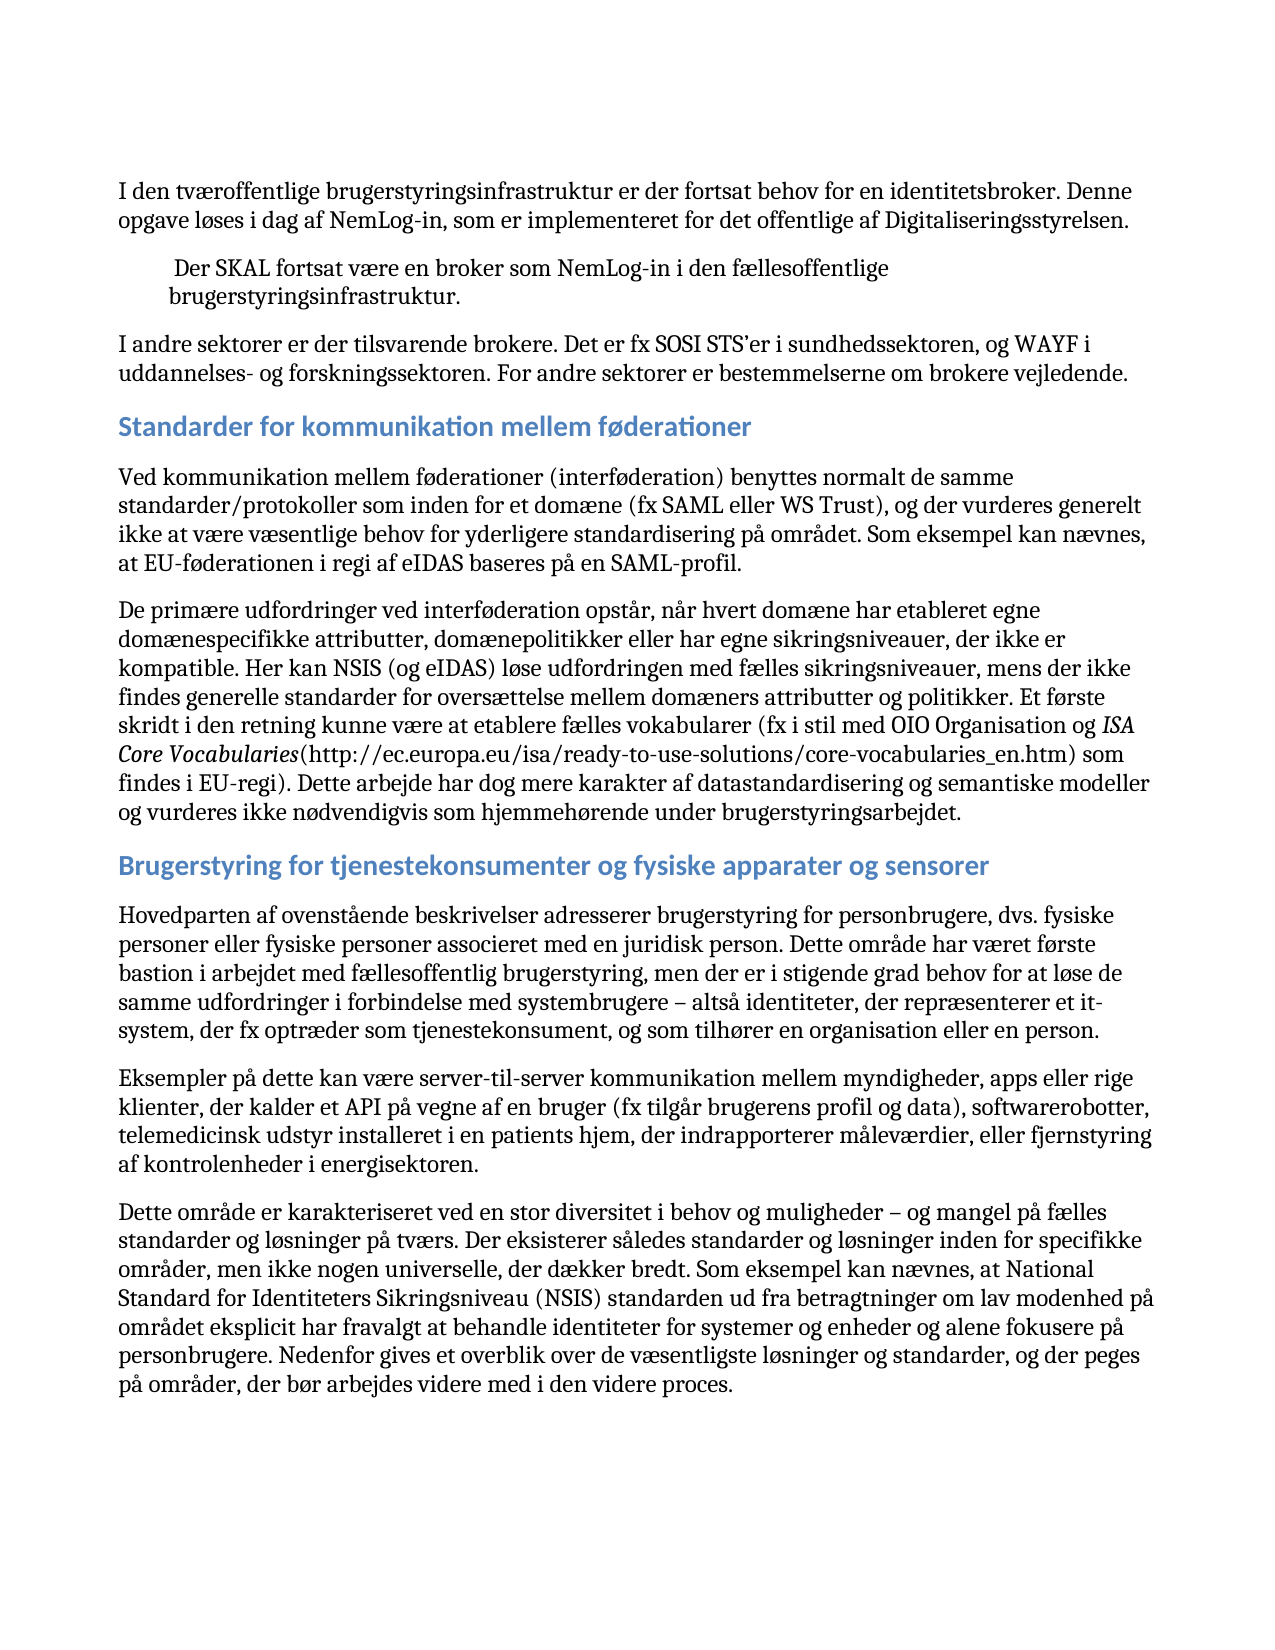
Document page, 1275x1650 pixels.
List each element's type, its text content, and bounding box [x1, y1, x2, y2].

text Ved kommunikation mellem føderationer (interføderation) benyttes normalt de samme standarder/protokoller som inden for et domæne (fx SAML eller WS Trust), og der vurderes generelt ikke at være væsentlige behov for yderligere standardisering på området. Som eksempel kan nævnes, at EU-føderationen i regi af eIDAS baseres på en SAML-profil. [118, 462, 1157, 577]
text Der SKAL fortsat være en broker som NemLog-in i den fællesoffentlige brugerstyringsinfrastruktur. [168, 253, 1107, 311]
text De primære udfordringer ved interføderation opstår, når hvert domæne har etableret egne domænespecifikke attributter, domænepolitikker eller har egne sikringsniveauer, der ikke er kompatible. Her kan NSIS (og eIDAS) løse udfordringen med fælles sikringsniveauer, mens der ikke findes generelle standarder for oversættelse mellem domæners attributter og politikker. Et første skridt i den retning kunne være at etablere fælles vokabularer (fx i stil med OIO Organisation og ISA Core Vocabularies(http://ec.europa.eu/isa/ready-to-use-solutions/core-vocabularies_en.htm) som findes i EU-regi). Dette arbejde har dog mere karakter af datastandardisering og semantiske modeller og vurderes ikke nødvendigvis som hjemmehørende under brugerstyringsarbejdet. [118, 596, 1157, 826]
text Dette område er karakteriseret ved en stor diversitet i behov og muligheder – og mangel på fælles standarder og løsninger på tværs. Der eksisterer således standarder og løsninger inden for specifikke områder, men ikke nogen universelle, der dækker bredt. Som eksempel kan nævnes, at National Standard for Identiteters Sikringsniveau (NSIS) standarden ud fra betragtninger om lav modenhed på området eksplicit har fravalgt at behandle identiteter for systemer og enheder og alene fokusere på personbrugere. Nedenfor gives et overblik over de væsentligste løsninger og standarder, og der peges på områder, der bør arbejdes videre med i den videre proces. [118, 1198, 1157, 1399]
subtitle Standarder for kommunikation mellem føderationer [118, 408, 1157, 444]
text I den tværoffentlige brugerstyringsinfrastruktur er der fortsat behov for en identitetsbroker. Denne opgave løses i dag af NemLog-in, som er implementeret for det offentlige af Digitaliseringsstyrelsen. [118, 177, 1157, 235]
text I andre sektorer er der tilsvarende brokere. Det er fx SOSI STS’er i sundhedssektoren, og WAYF i uddannelses- og forskningssektoren. For andre sektorer er bestemmelserne om brokere vejledende. [118, 330, 1157, 387]
text Hovedparten af ovenstående beskrivelser adresserer brugerstyring for personbrugere, dvs. fysiske personer eller fysiske personer associeret med en juridisk person. Dette område har været første bastion i arbejdet med fællesoffentlig brugerstyring, men der er i stigende grad behov for at løse de samme udfordringer i forbindelse med systembrugere – altså identiteter, der repræsenterer et it-system, der fx optræder som tjenestekonsument, og som tilhører en organisation eller en person. [118, 901, 1157, 1045]
subtitle Brugerstyring for tjenestekonsumenter og fysiske apparater og sensorer [118, 847, 1157, 883]
text Eksempler på dette kan være server-til-server kommunikation mellem myndigheder, apps eller rige klienter, der kalder et API på vegne af en bruger (fx tilgår brugerens profil og data), softwarerobotter, telemedicinsk udstyr installeret i en patients hjem, der indrapporterer måleværdier, eller fjernstyring af kontrolenheder i energisektoren. [118, 1064, 1157, 1179]
